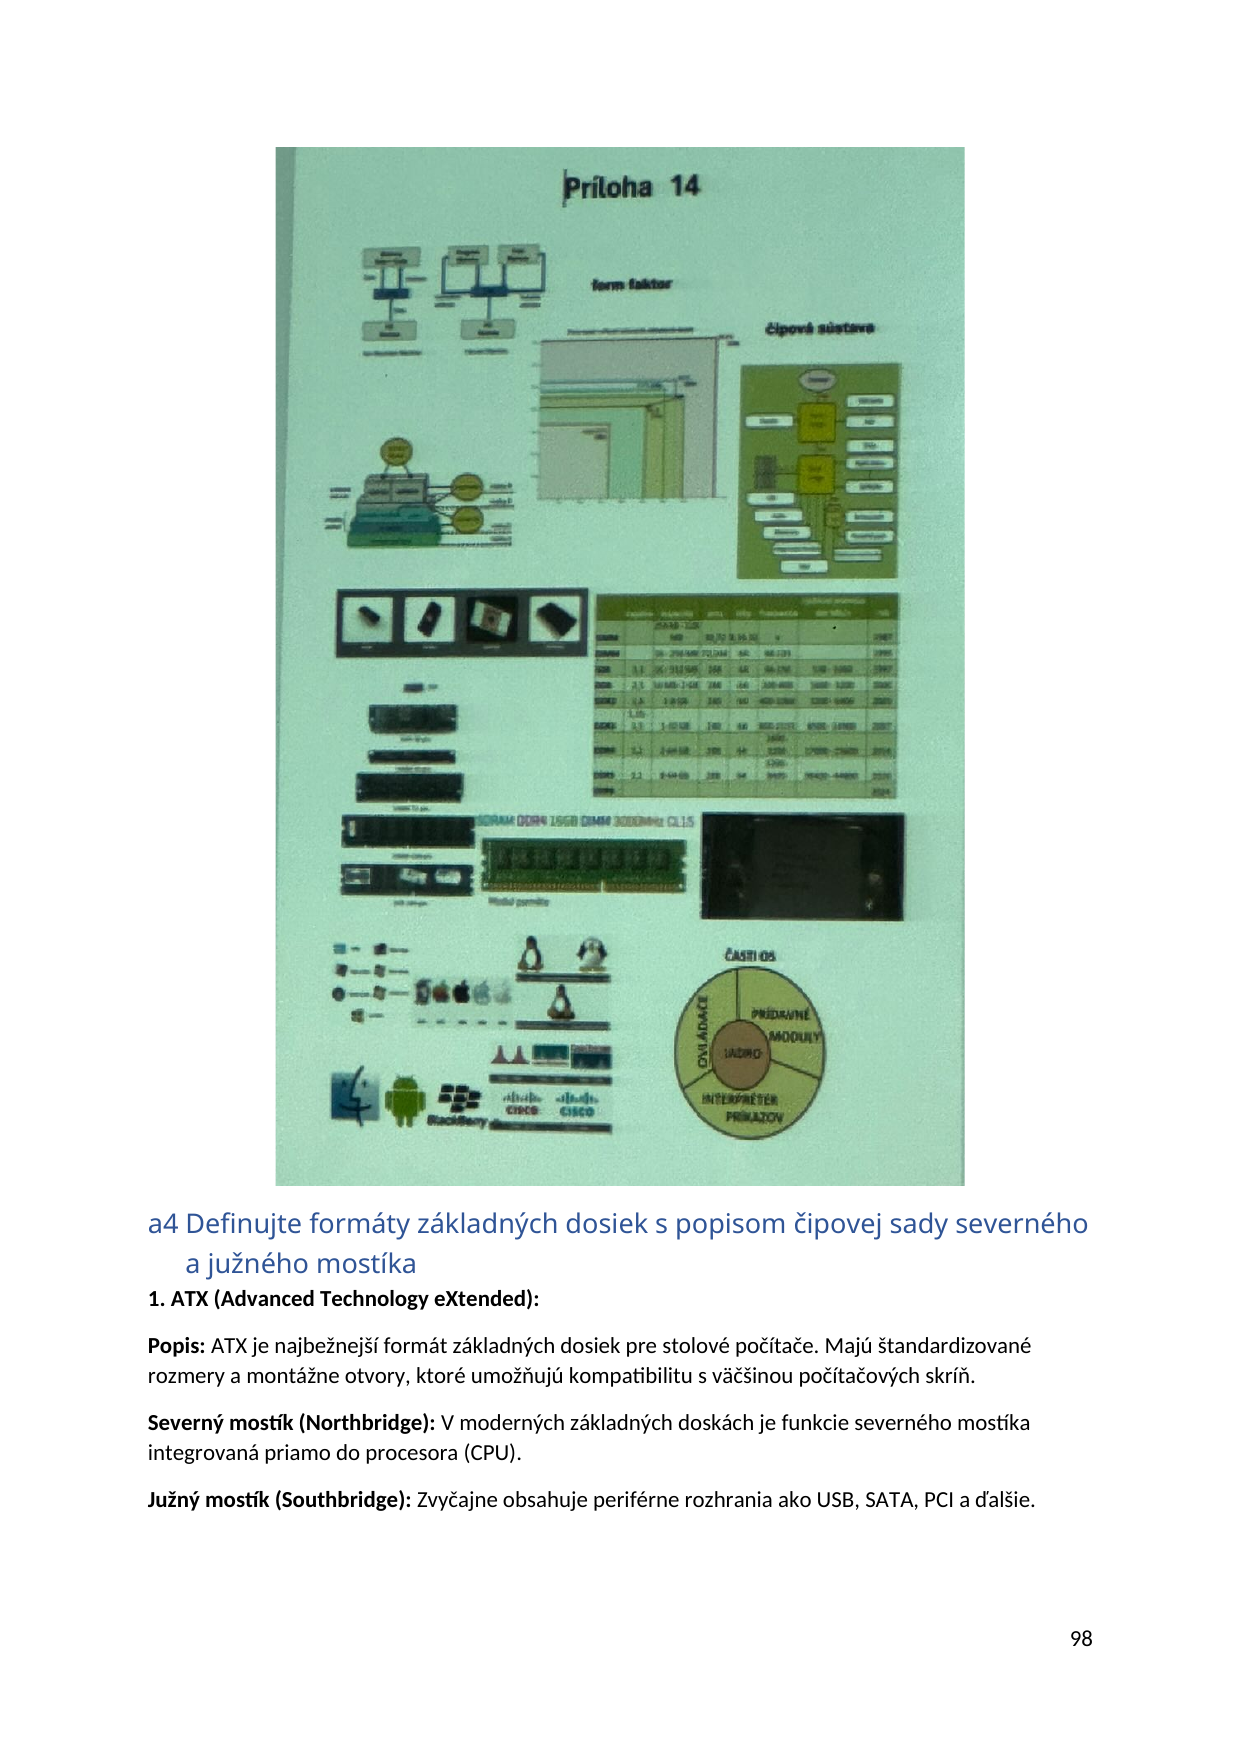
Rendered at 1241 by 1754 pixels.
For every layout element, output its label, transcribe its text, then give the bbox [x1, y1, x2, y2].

picture [275, 147, 965, 1186]
text Južný mostík (Southbridge): Zvyčajne obsahuje periférne rozhrania ako USB, SATA, PCI a ďalšie. [148, 1485, 1093, 1513]
text Popis: ATX je najbežnejší formát základných dosiek pre stolové počítače. Majú štandardizované rozmery a montážne otvory, ktoré umožňujú kompatibilitu s väčšinou počítačových skríň. [148, 1331, 1093, 1389]
text Severný mostík (Northbridge): V moderných základných doskách je funkcie severného mostíka integrovaná priamo do procesora (CPU). [148, 1408, 1093, 1466]
subtitle Definujte formáty základných dosiek s popisom čipovej sady severného a južného mostíka [148, 1204, 1093, 1281]
text 1. ATX (Advanced Technology eXtended): [148, 1284, 1093, 1312]
